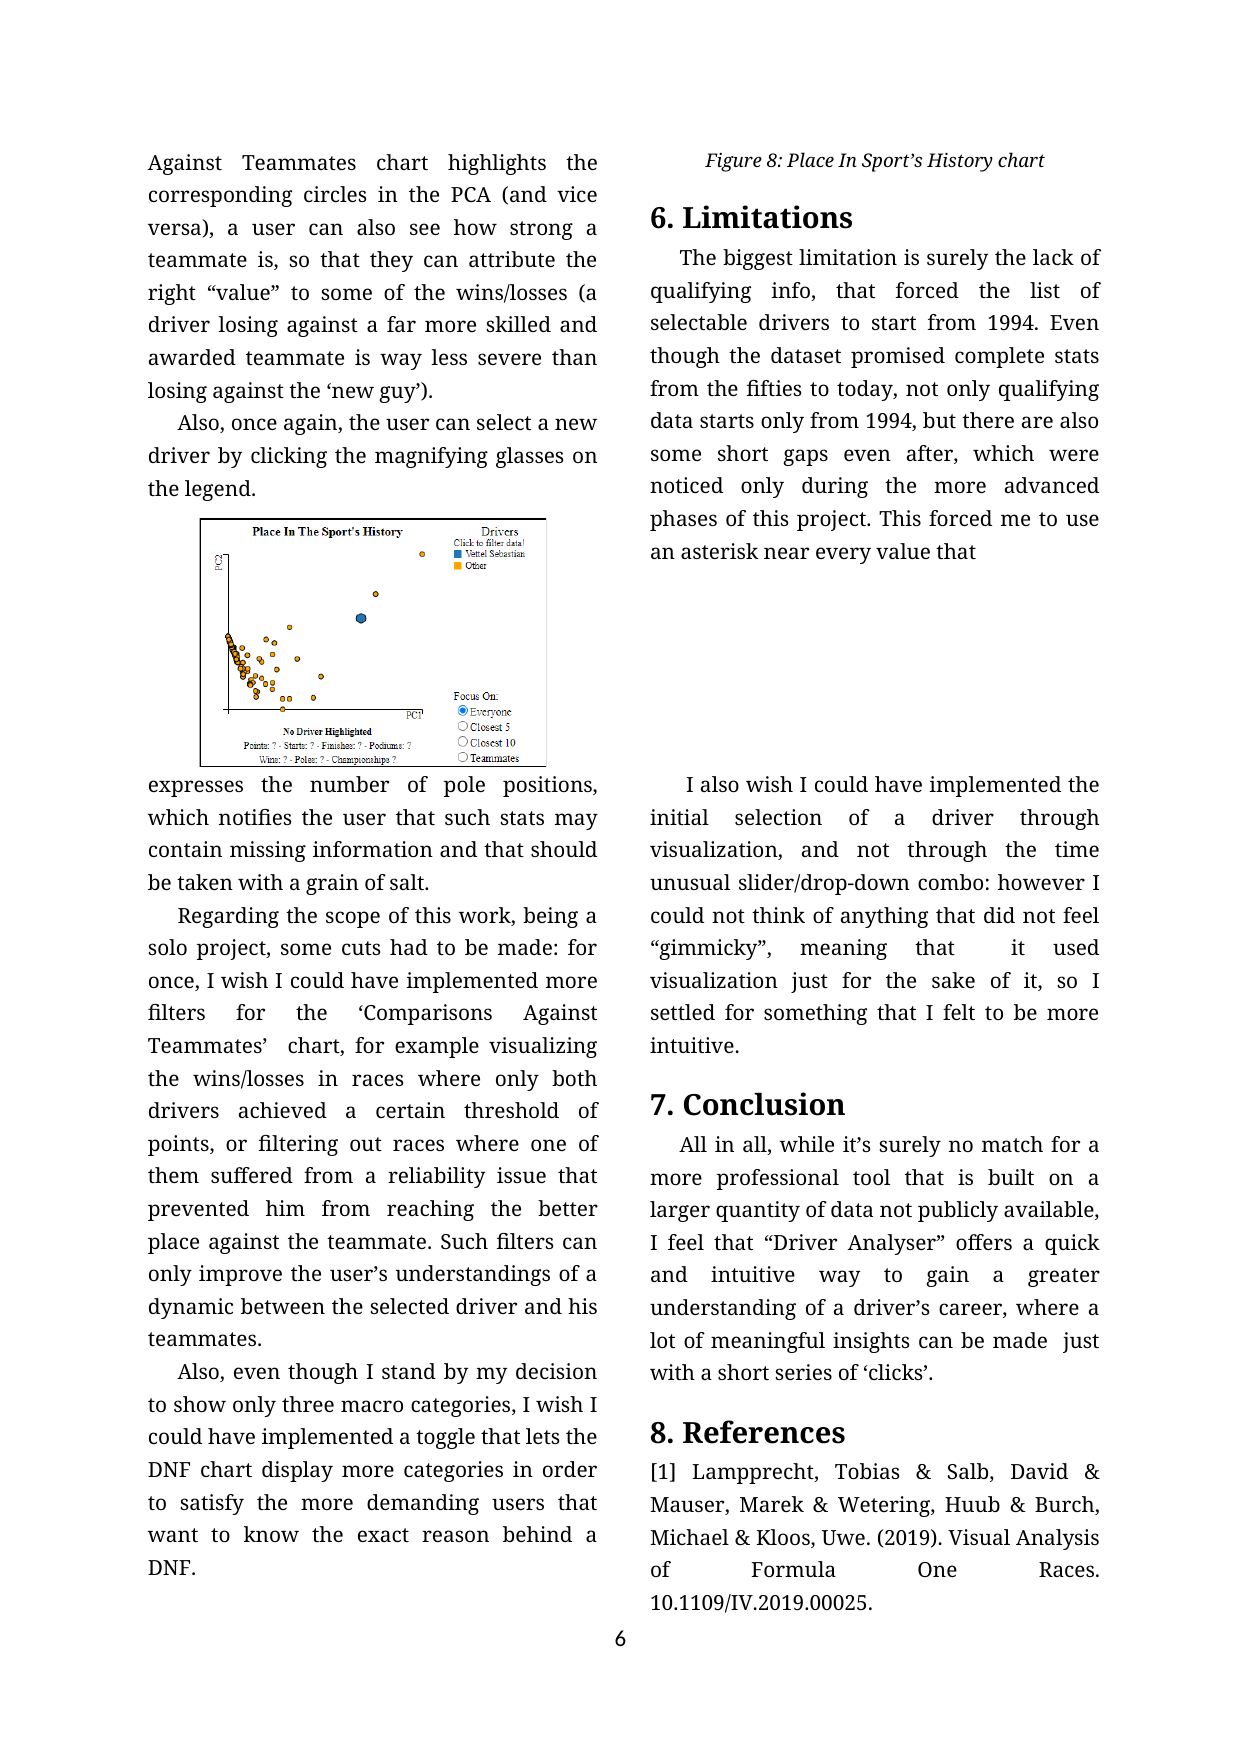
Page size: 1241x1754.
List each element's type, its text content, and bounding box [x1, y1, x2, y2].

text [1] Lampprecht, Tobias & Salb, David & Mauser, Marek & Wetering, Huub & Burch, Michael & Kloos, Uwe. (2019). Visual Analysis of Formula One Races. 10.1109/IV.2019.00025. [650, 1457, 1100, 1616]
picture [199, 518, 547, 767]
text 6. Limitations [650, 198, 1100, 237]
text Regarding the scope of this work, being a solo project, some cuts had to be made: for once, I wish I could have implemented more filters for the ‘Comparisons Against Teammates’ chart, for example visualizing the wins/losses in races where only both drivers achieved a certain threshold of points, or filtering out races where one of them suffered from a reliability issue that prevented him from reaching the better place against the teammate. Such filters can only improve the user’s understandings of a dynamic between the selected driver and his teammates. [148, 901, 598, 1353]
text The biggest limitation is surely the lack of qualifying info, that forced the list of selectable drivers to start from 1994. Even though the dataset promised complete stats from the fifties to today, not only qualifying data starts only from 1994, but there are also some short gaps even after, which were noticed only during the more advanced phases of this project. This forced me to use an asterisk near every value that [650, 243, 1100, 565]
text Also, once again, the user can select a new driver by clicking the magnifying glasses on the legend. [148, 408, 598, 502]
text Also, even though I stand by my decision to show only three macro categories, I wish I could have implemented a toggle that lets the DNF chart display more categories in order to satisfy the more demanding users that want to know the exact reason behind a DNF. [148, 1357, 598, 1581]
text 8. References [650, 1412, 1100, 1452]
text All in all, while it’s surely no match for a more professional tool that is built on a larger quantity of data not publicly available, I feel that “Driver Analyser” offers a quick and intuitive way to gain a greater understanding of a driver’s career, where a lot of meaningful insights can be made just with a short series of ‘clicks’. [650, 1130, 1100, 1387]
text I also wish I could have implemented the initial selection of a driver through visualization, and not through the time unusual slider/drop-down combo: however I could not think of anything that did not feel “gimmicky”, meaning that it used visualization just for the sake of it, so I settled for something that I felt to be more intuitive. [650, 770, 1100, 1059]
text expresses the number of pole positions, which notifies the user that such stats may contain missing information and that should be taken with a grain of salt. [148, 770, 598, 897]
text 7. Conclusion [650, 1084, 1100, 1124]
text Figure 8: Place In Sport’s History chart [650, 148, 1100, 173]
